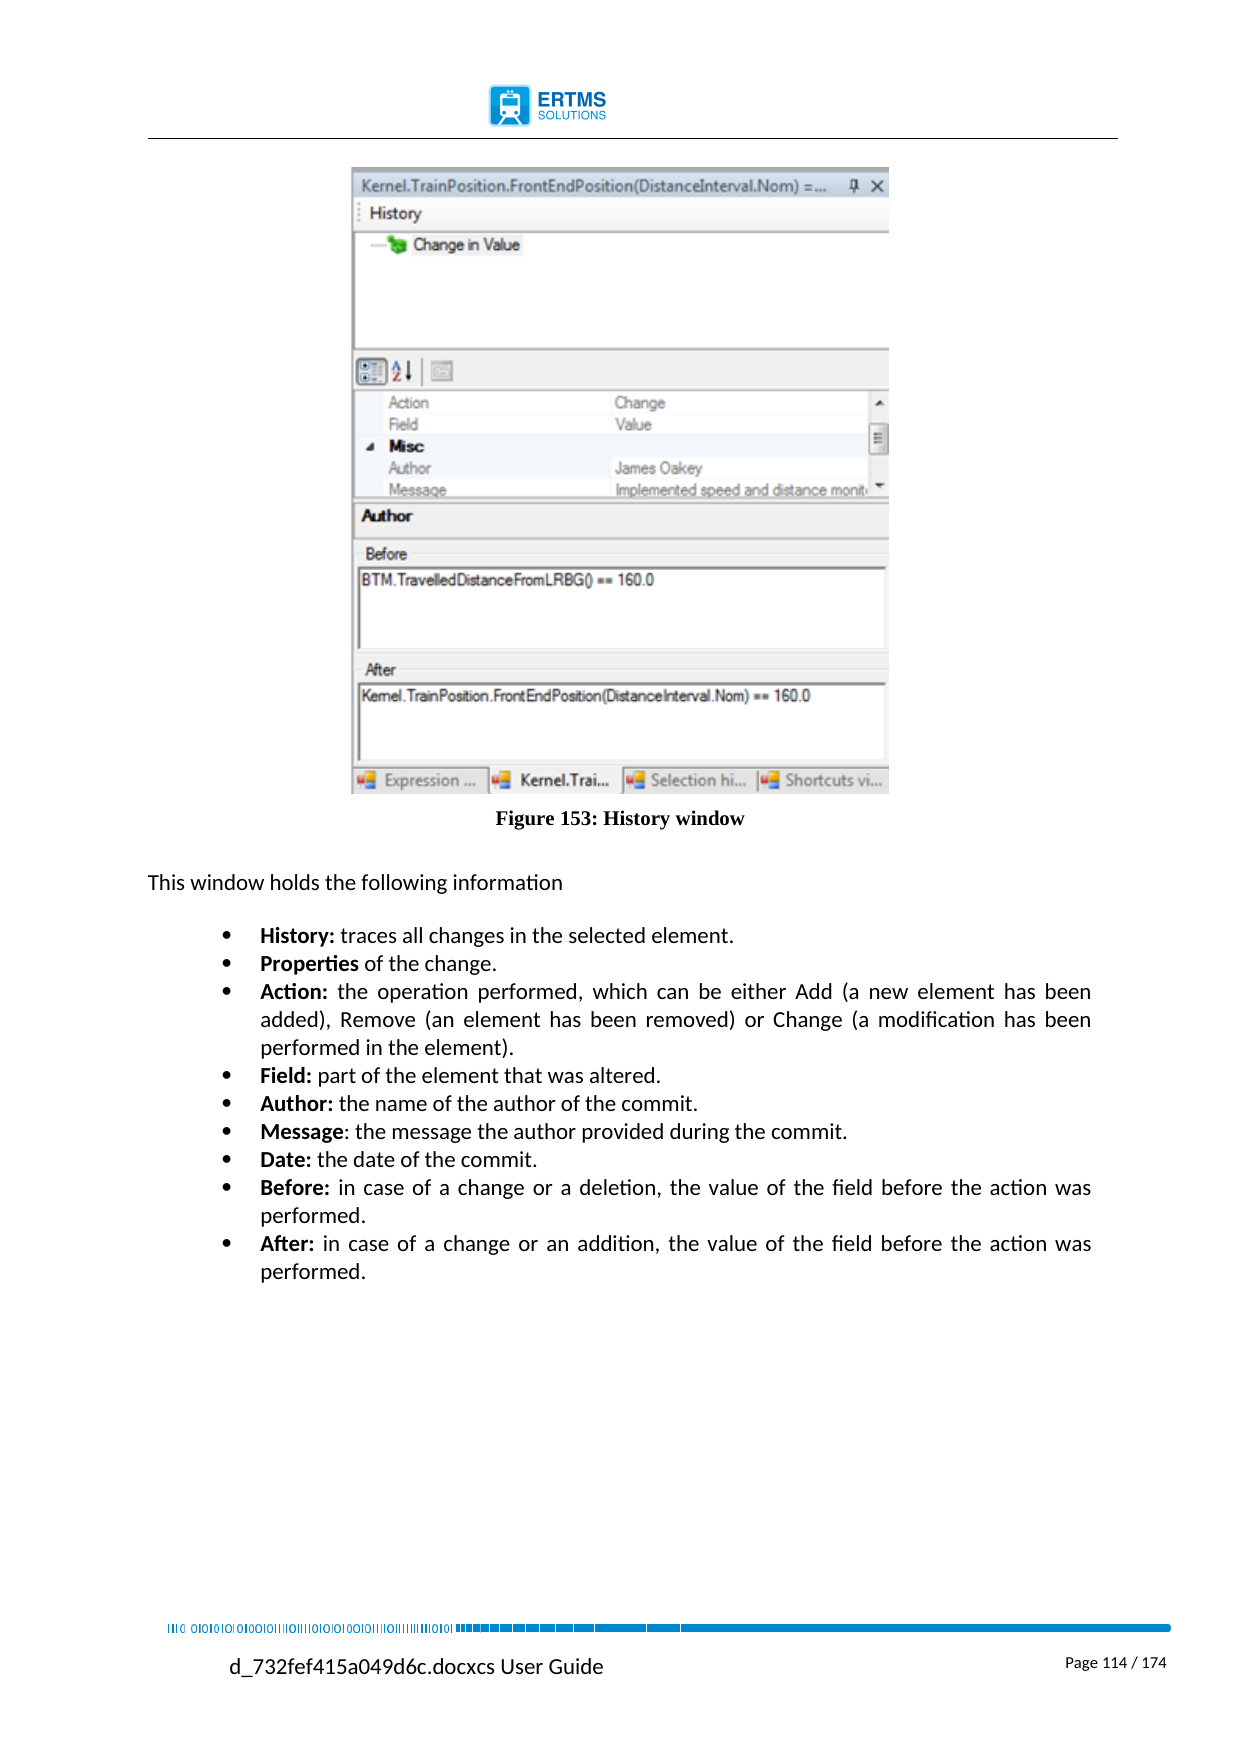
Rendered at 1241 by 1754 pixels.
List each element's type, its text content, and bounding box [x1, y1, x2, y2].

list Properties of the change. [223, 949, 1093, 977]
list History: traces all changes in the selected element. [223, 921, 1093, 949]
list Date: the date of the commit. [223, 1145, 1093, 1173]
picture [351, 167, 889, 794]
list After: in case of a change or an addition, the value of the field before the action was performed. [223, 1229, 1093, 1285]
list Message: the message the author provided during the commit. [223, 1117, 1093, 1145]
list Author: the name of the author of the commit. [223, 1089, 1093, 1117]
text This window holds the following information [148, 868, 1093, 896]
list Field: part of the element that was altered. [223, 1061, 1093, 1089]
list Before: in case of a change or a deletion, the value of the field before the action was performed. [223, 1173, 1093, 1229]
picture [477, 73, 617, 138]
picture [167, 1624, 1171, 1633]
text Figure 153: History window [148, 806, 1093, 830]
list Action: the operation performed, which can be either Add (a new element has been added), Remove (an element has been removed) or Change (a modification has been performed in the element). [223, 977, 1093, 1061]
